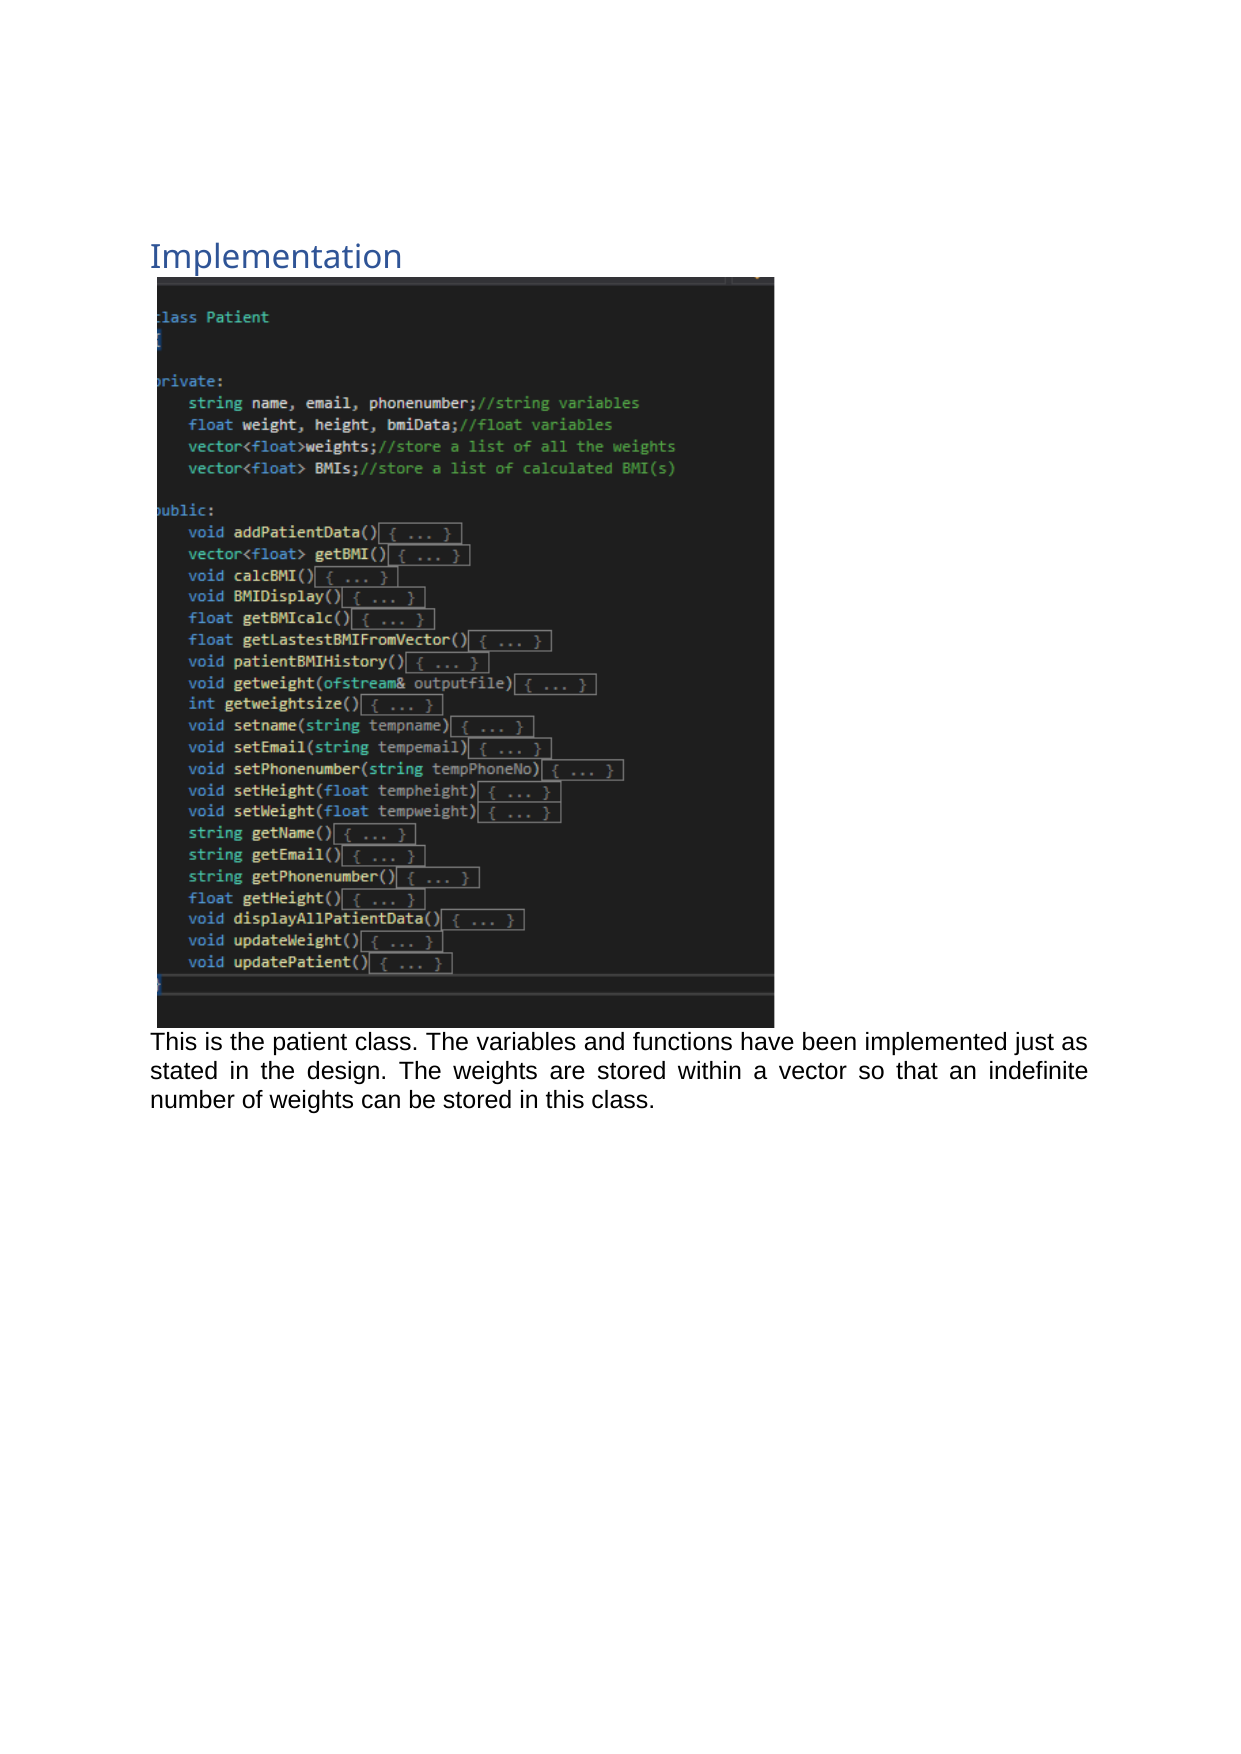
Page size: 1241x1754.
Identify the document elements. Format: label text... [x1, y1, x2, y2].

picture [157, 277, 775, 1028]
subtitle Implementation [150, 232, 1090, 278]
text This is the patient class. The variables and functions have been implemented just as stated in the design. The weights are stored within a vector so that an indefinite number of weights can be stored in this class. [150, 1027, 1090, 1113]
